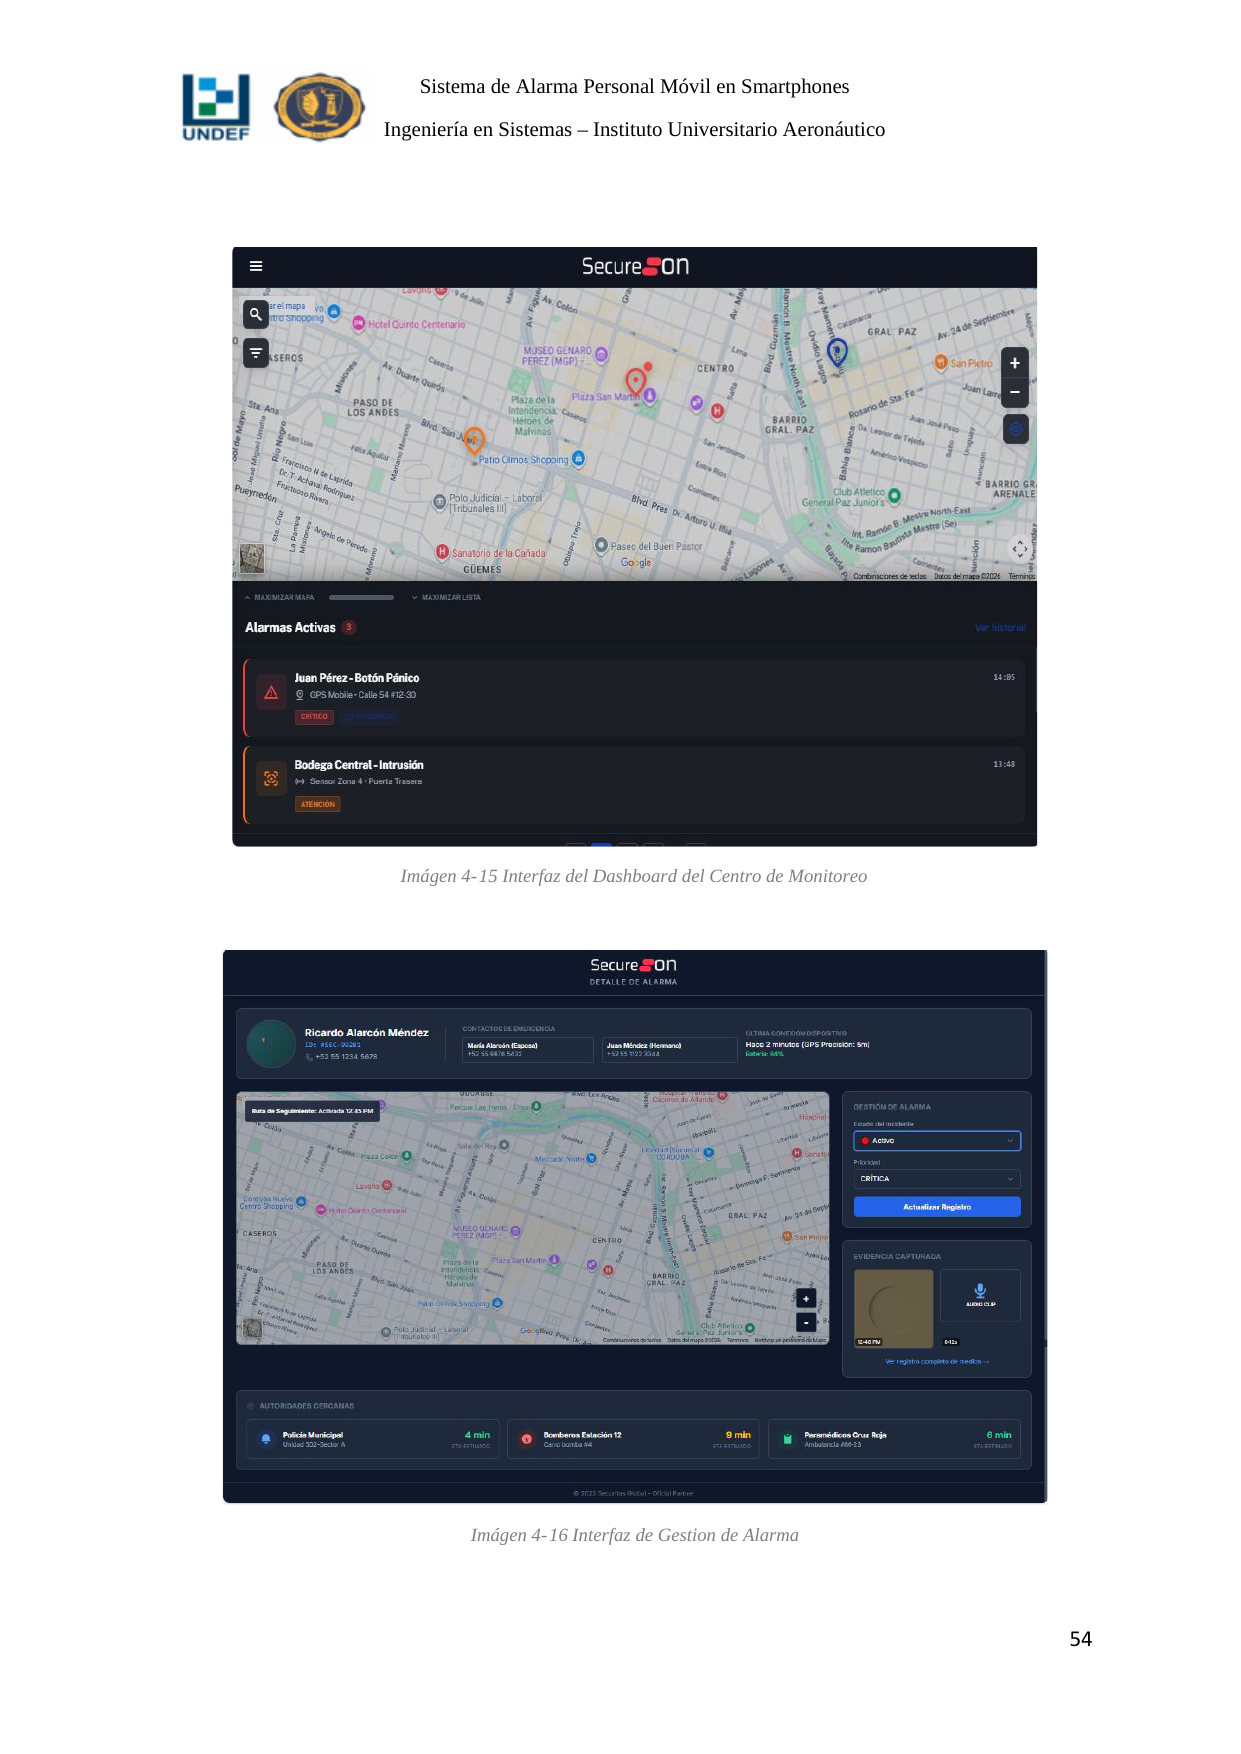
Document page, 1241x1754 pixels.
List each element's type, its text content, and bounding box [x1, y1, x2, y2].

text Imágen 4-16 Interfaz de Gestion de Alarma [177, 1523, 1092, 1545]
picture [232, 247, 1038, 847]
text Imágen 4-15 Interfaz del Dashboard del Centro de Monitoreo [177, 865, 1092, 887]
picture [222, 950, 1048, 1505]
picture [177, 68, 373, 147]
